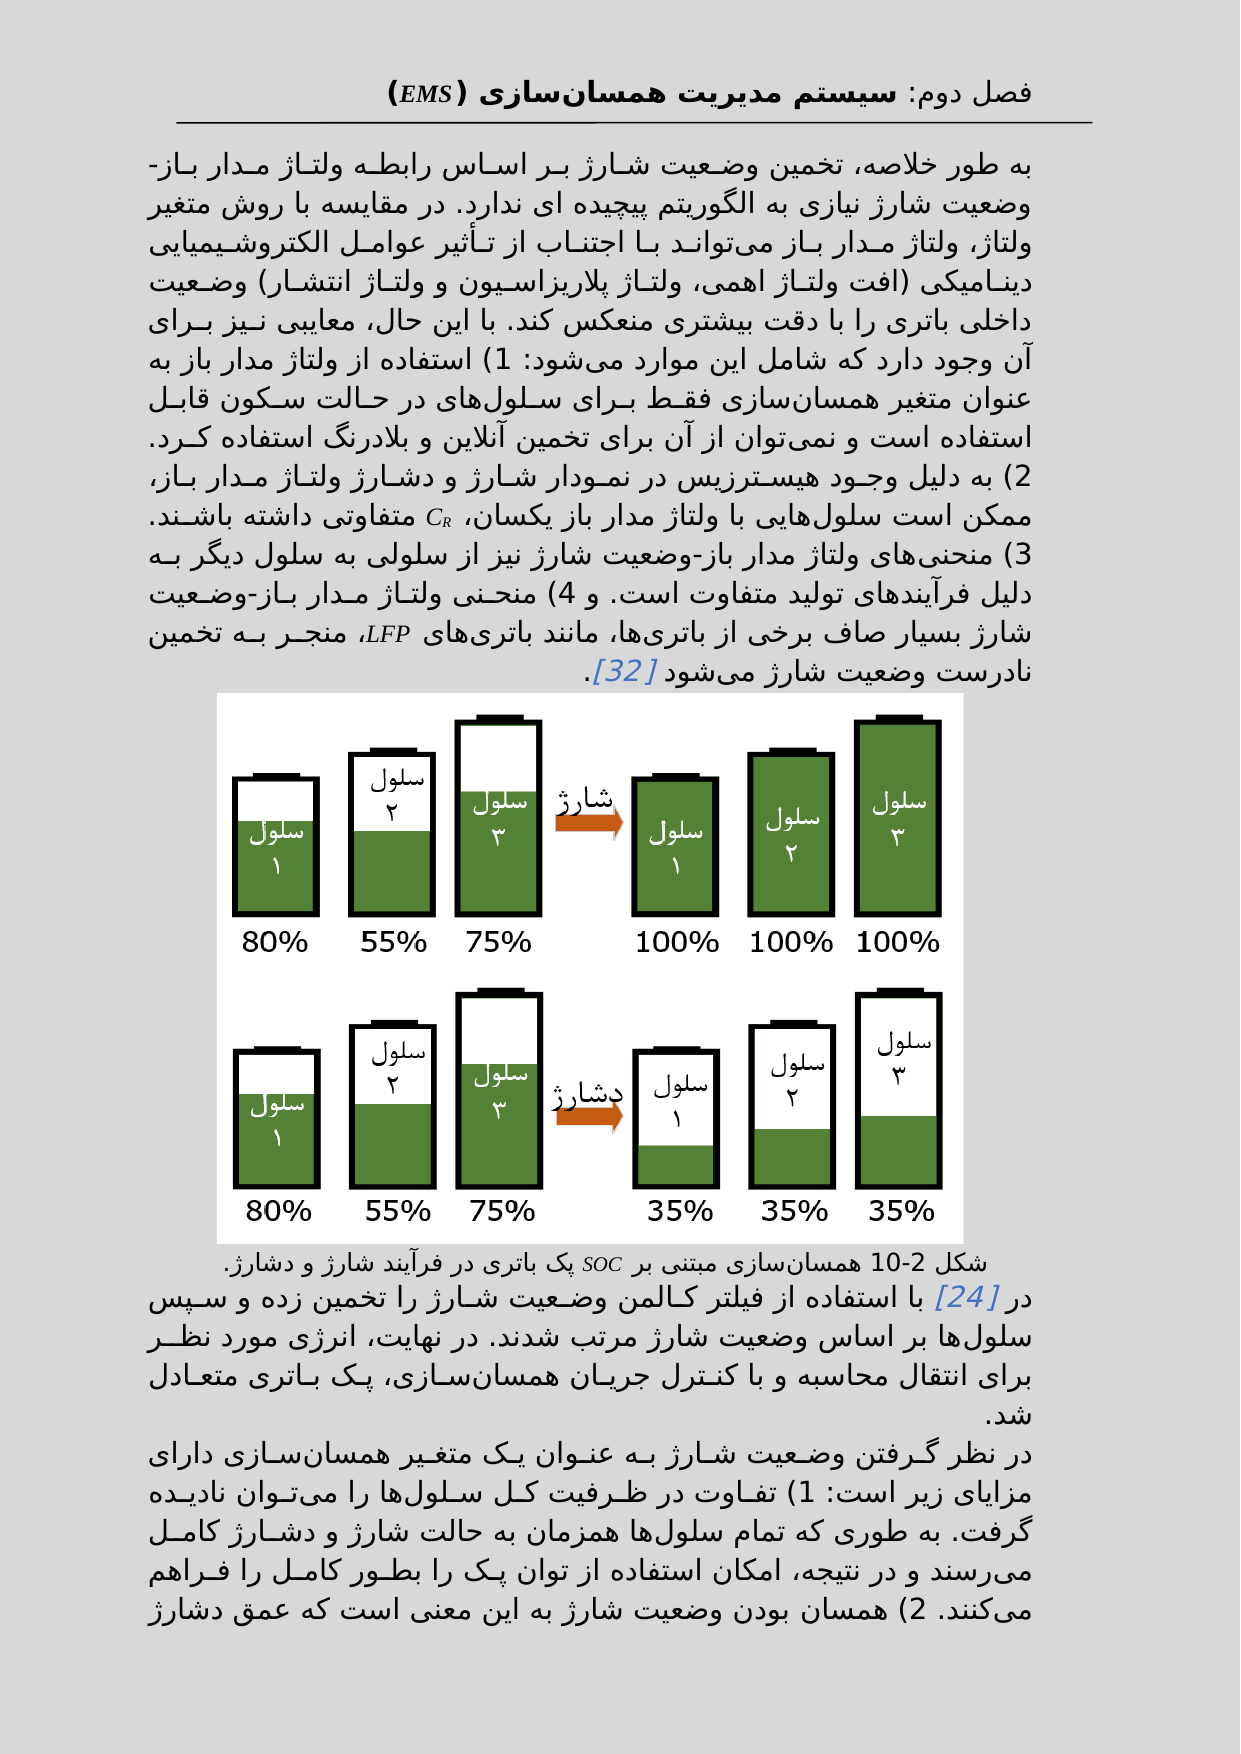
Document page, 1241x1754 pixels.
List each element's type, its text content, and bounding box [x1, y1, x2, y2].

table_header [148, 693, 1063, 1248]
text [148, 1436, 1033, 1626]
picture [216, 693, 964, 1244]
text به طور خلاصه، تخمین وضعیت شارژ بر اساس رابطه ولتاژ مدار باز-وضعیت شارژ نیازی به الگوریتم پیچیده ای ندارد. در مقایسه با روش متغیر ولتاژ، ولتاژ مدار باز می‌تواند با اجتناب از تأثیر عوامل الکتروشیمیایی دینامیکی (افت ولتاژ اهمی، ولتاژ پلاریزاسیون و ولتاژ انتشار) وضعیت داخلی باتری را با دقت بیشتری منعکس کند. با این حال، معایبی نیز برای آن وجود دارد که شامل این موارد می‌شود: 1) استفاده از ولتاژ مدار باز به عنوان متغیر همسان‌سازی فقط برای سلول‌های در حالت سکون قابل استفاده است و نمی‌توان از آن برای تخمین آنلاین و بلادرنگ استفاده کرد. 2) به دلیل وجود هیسترزیس در نمودار شارژ و دشارژ ولتاژ مدار باز، ممکن است سلول‌هایی با ولتاژ مدار باز یکسان، CR متفاوتی داشته باشند. 3) منحنی‌های ولتاژ مدار باز-وضعیت شارژ نیز از سلولی به سلول دیگر به دلیل فرآیندهای تولید متفاوت است. و 4) منحنی ولتاژ مدار باز-وضعیت شارژ بسیار صاف برخی از باتری‌ها، مانند باتری‌های LFP، منجر به تخمین نادرست وضعیت شارژ می‌شود [32]. [148, 148, 1033, 688]
text در [24] با استفاده از فیلتر کالمن وضعیت شارژ را تخمین زده و سپس سلول‌ها بر اساس وضعیت شارژ مرتب شدند. در نهایت، انرژی مورد نظر برای انتقال محاسبه و با کنترل جریان همسان‌سازی، پک باتری متعادل شد. [148, 1280, 1033, 1431]
